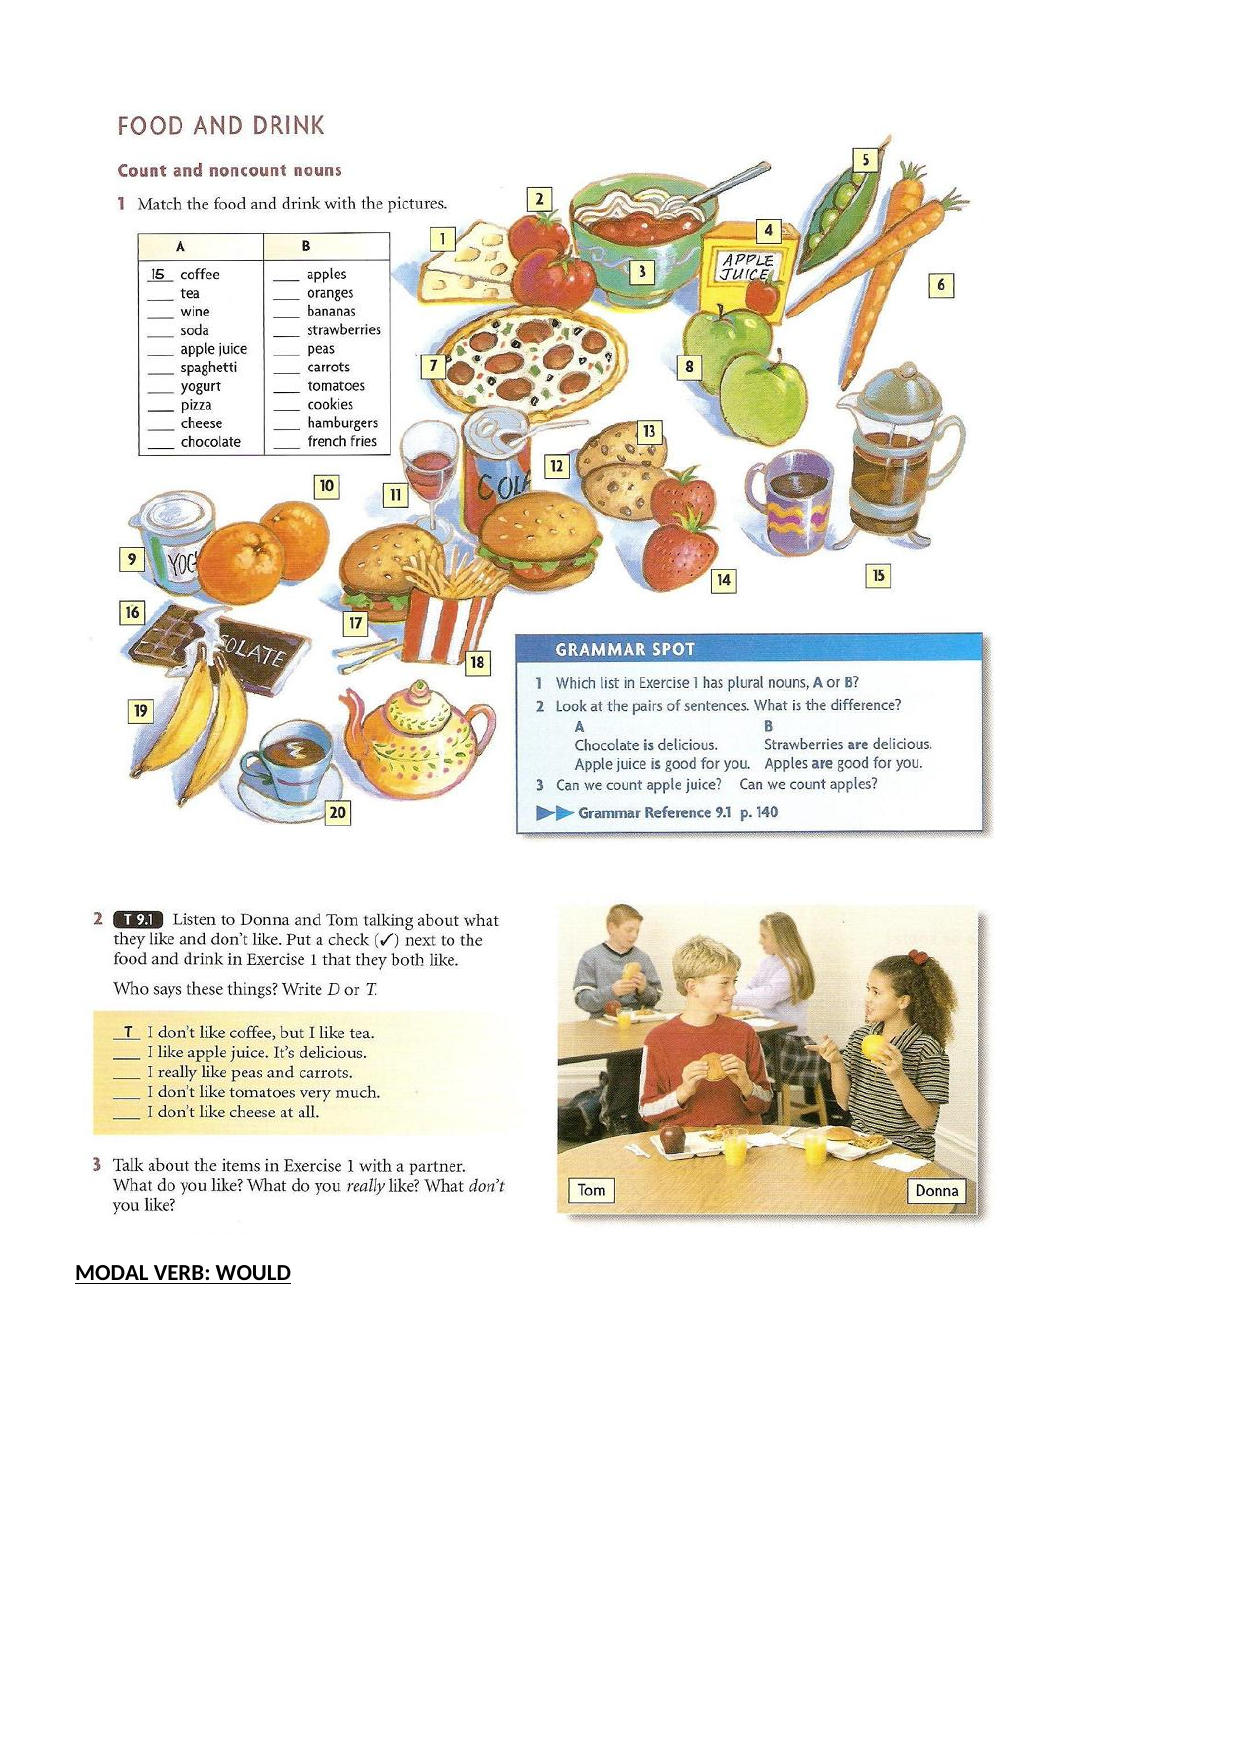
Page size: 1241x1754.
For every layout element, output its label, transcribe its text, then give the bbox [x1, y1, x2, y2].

picture [75, 876, 996, 1234]
picture [75, 75, 996, 852]
text MODAL VERB: WOULD [75, 1258, 1165, 1287]
